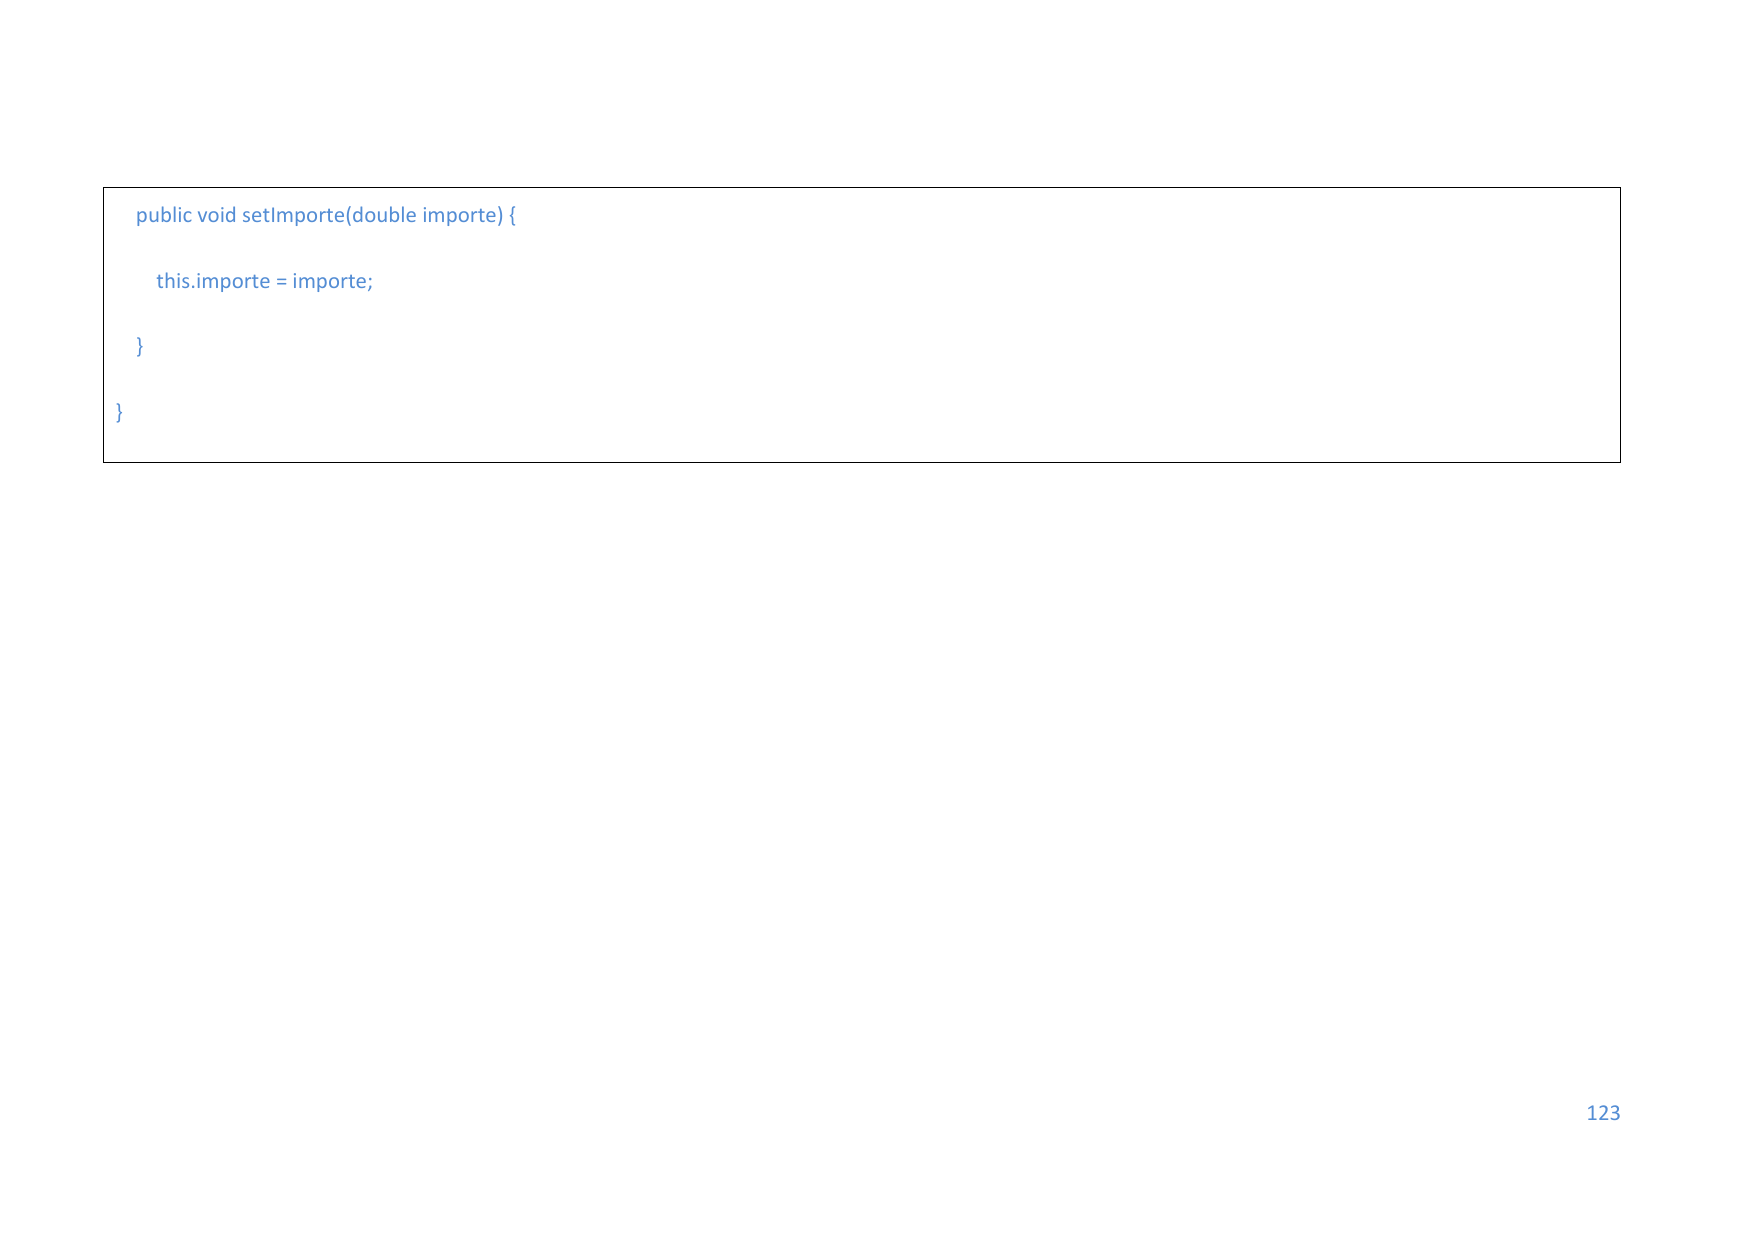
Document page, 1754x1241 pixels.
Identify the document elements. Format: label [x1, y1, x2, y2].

table_header [104, 188, 1620, 462]
